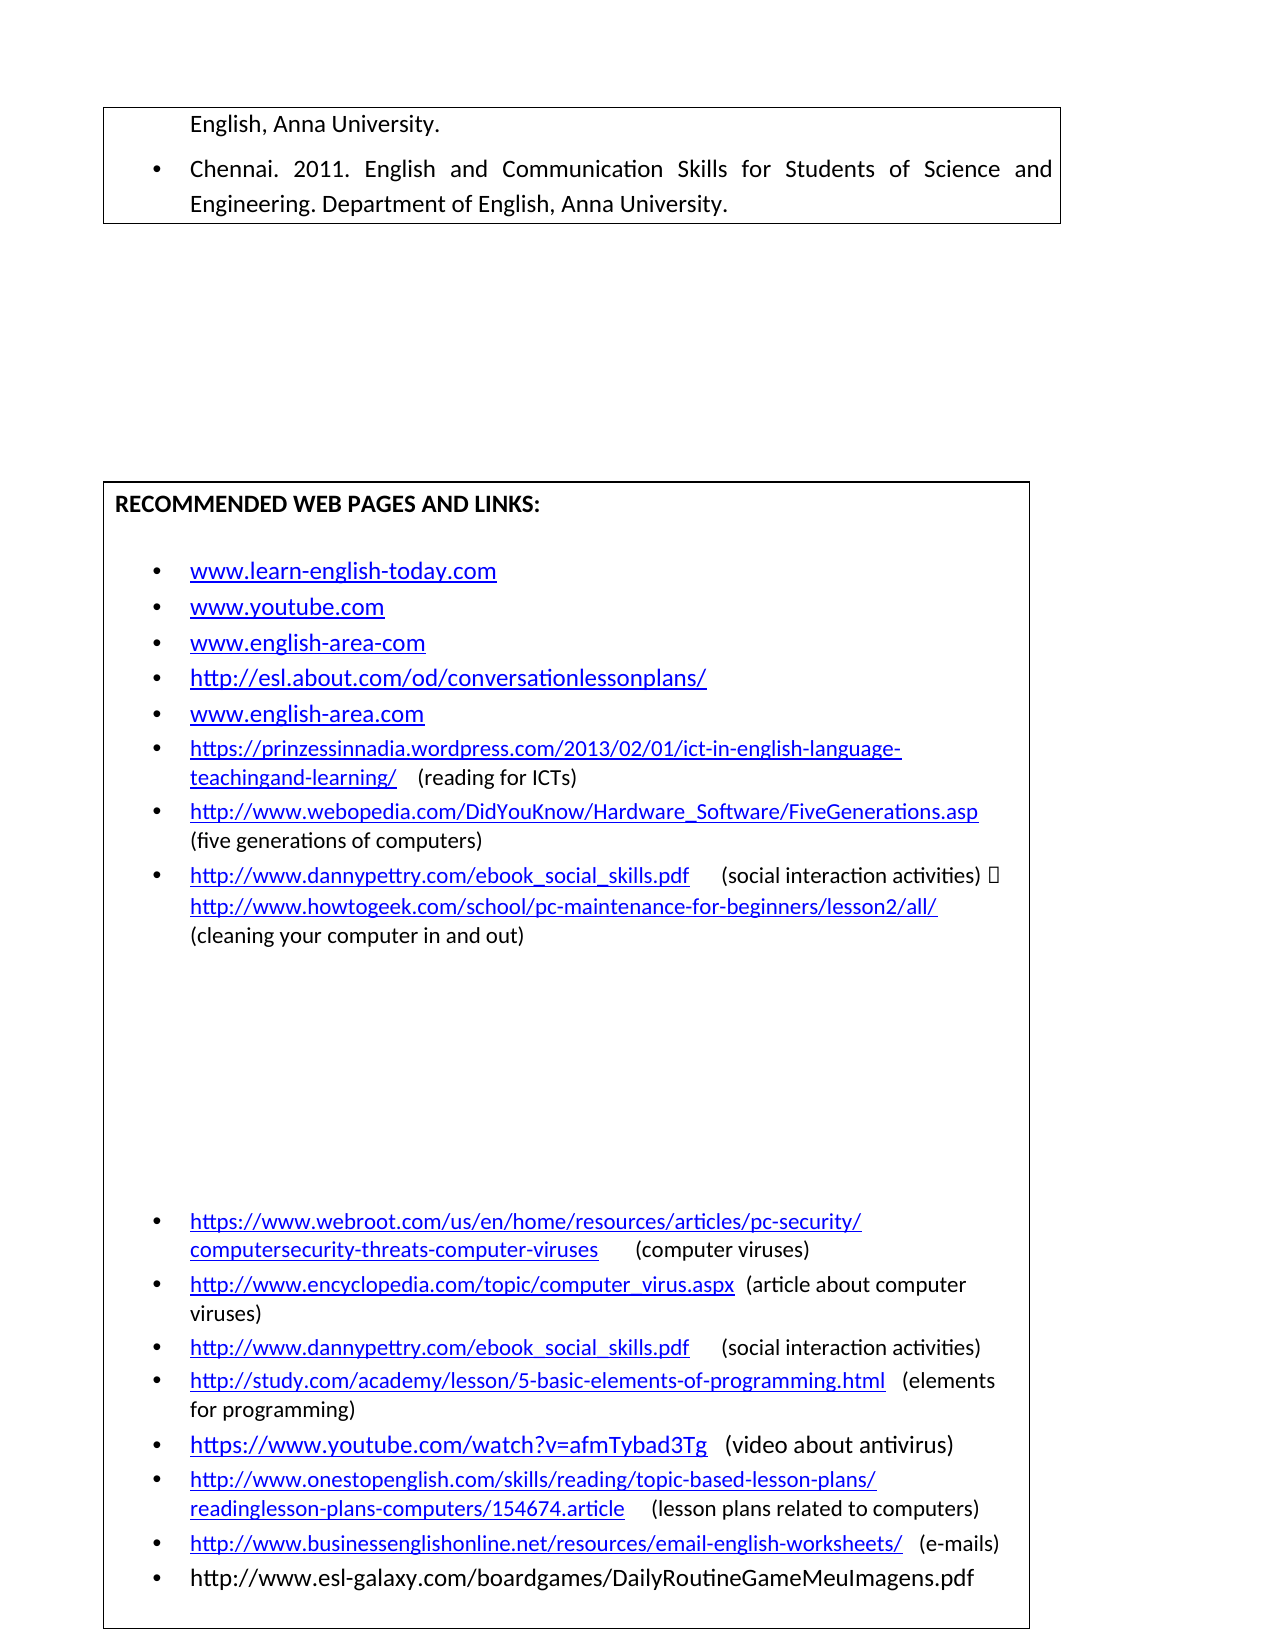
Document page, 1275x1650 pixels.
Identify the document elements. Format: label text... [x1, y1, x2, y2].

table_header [104, 108, 1060, 223]
table_header RECOMMENDED WEB PAGES AND LINKS: www.learn-english-today.com www.youtube.com www.english-area-com http://esl.about.com/od/conversationlessonplans/ www.english-area.com https://prinzessinnadia.wordpress.com/2013/02/01/ict-in-english-language-teachingand-learning/ (reading for ICTs) http://www.webopedia.com/DidYouKnow/Hardware_Software/FiveGenerations.asp (five generations of computers) http://www.dannypettry.com/ebook_social_skills.pdf (social interaction activities)  http://www.howtogeek.com/school/pc-maintenance-for-beginners/lesson2/all/ (cleaning your computer in and out) https://www.webroot.com/us/en/home/resources/articles/pc-security/computersecurity-threats-computer-viruses (computer viruses) http://www.encyclopedia.com/topic/computer_virus.aspx (article about computer viruses) http://www.dannypettry.com/ebook_social_skills.pdf (social interaction activities) http://study.com/academy/lesson/5-basic-elements-of-programming.html (elements for programming) https://www.youtube.com/watch?v=afmTybad3Tg (video about antivirus) http://www.onestopenglish.com/skills/reading/topic-based-lesson-plans/readinglesson-plans-computers/154674.article (lesson plans related to computers) http://www.businessenglishonline.net/resources/email-english-worksheets/ (e-mails) http://www.esl-galaxy.com/boardgames/DailyRoutineGameMeuImagens.pdf [104, 483, 1029, 1628]
